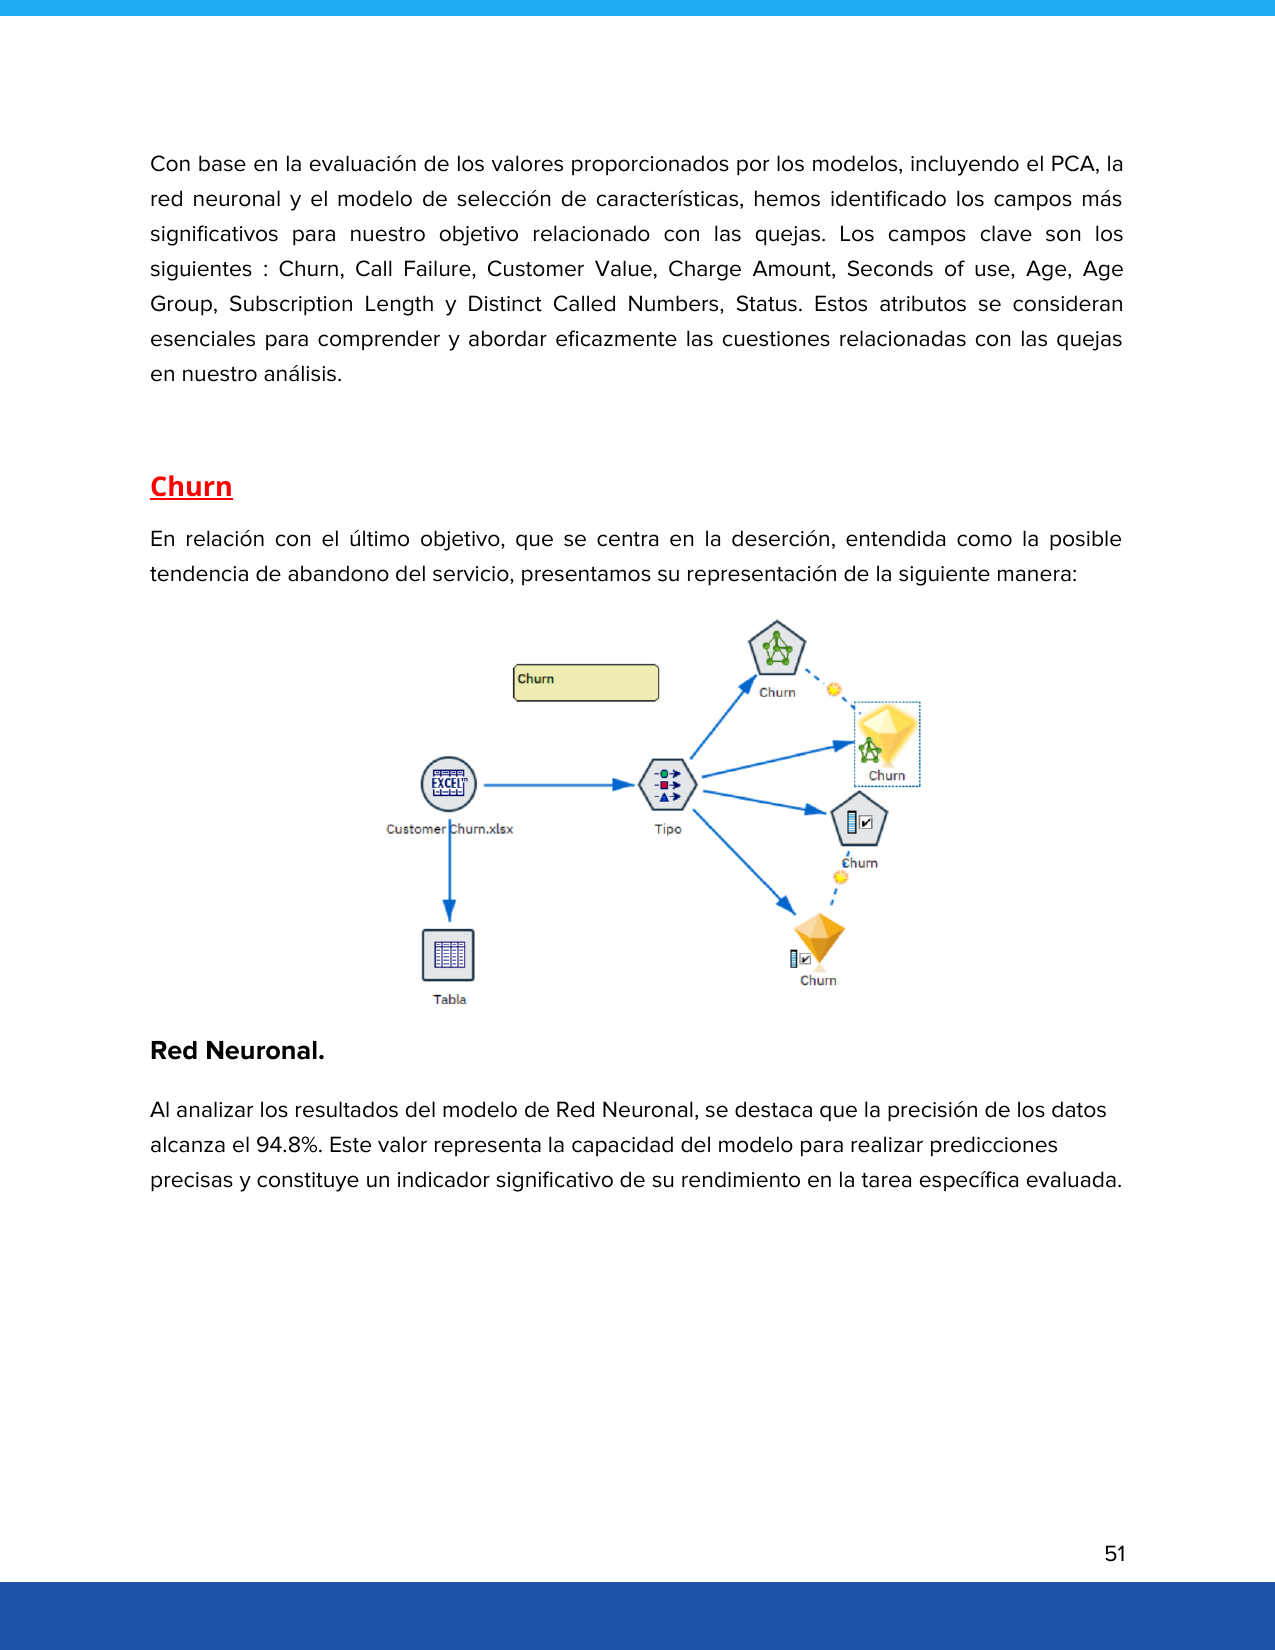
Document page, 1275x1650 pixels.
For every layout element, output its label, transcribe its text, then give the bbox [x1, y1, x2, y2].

picture [0, 1582, 1275, 1650]
text Al analizar los resultados del modelo de Red Neuronal, se destaca que la precisión de los datos alcanza el 94.8%. Este valor representa la capacidad del modelo para realizar predicciones precisas y constituye un indicador significativo de su rendimiento en la tarea específica evaluada. [150, 1097, 1125, 1194]
picture [344, 615, 930, 1007]
subtitle Churn [150, 467, 1125, 504]
text En relación con el último objetivo, que se centra en la deserción, entendida como la posible tendencia de abandono del servicio, presentamos su representación de la siguiente manera: [150, 525, 1125, 588]
picture [0, 0, 1275, 16]
text Red Neuronal. [150, 1034, 1125, 1067]
text Con base en la evaluación de los valores proporcionados por los modelos, incluyendo el PCA, la red neuronal y el modelo de selección de características, hemos identificado los campos más significativos para nuestro objetivo relacionado con las quejas. Los campos clave son los siguientes : Churn, Call Failure, Customer Value, Charge Amount, Seconds of use, Age, Age Group, Subscription Length y Distinct Called Numbers, Status. Estos atributos se consideran esenciales para comprender y abordar eficazmente las cuestiones relacionadas con las quejas en nuestro análisis. [150, 151, 1125, 388]
